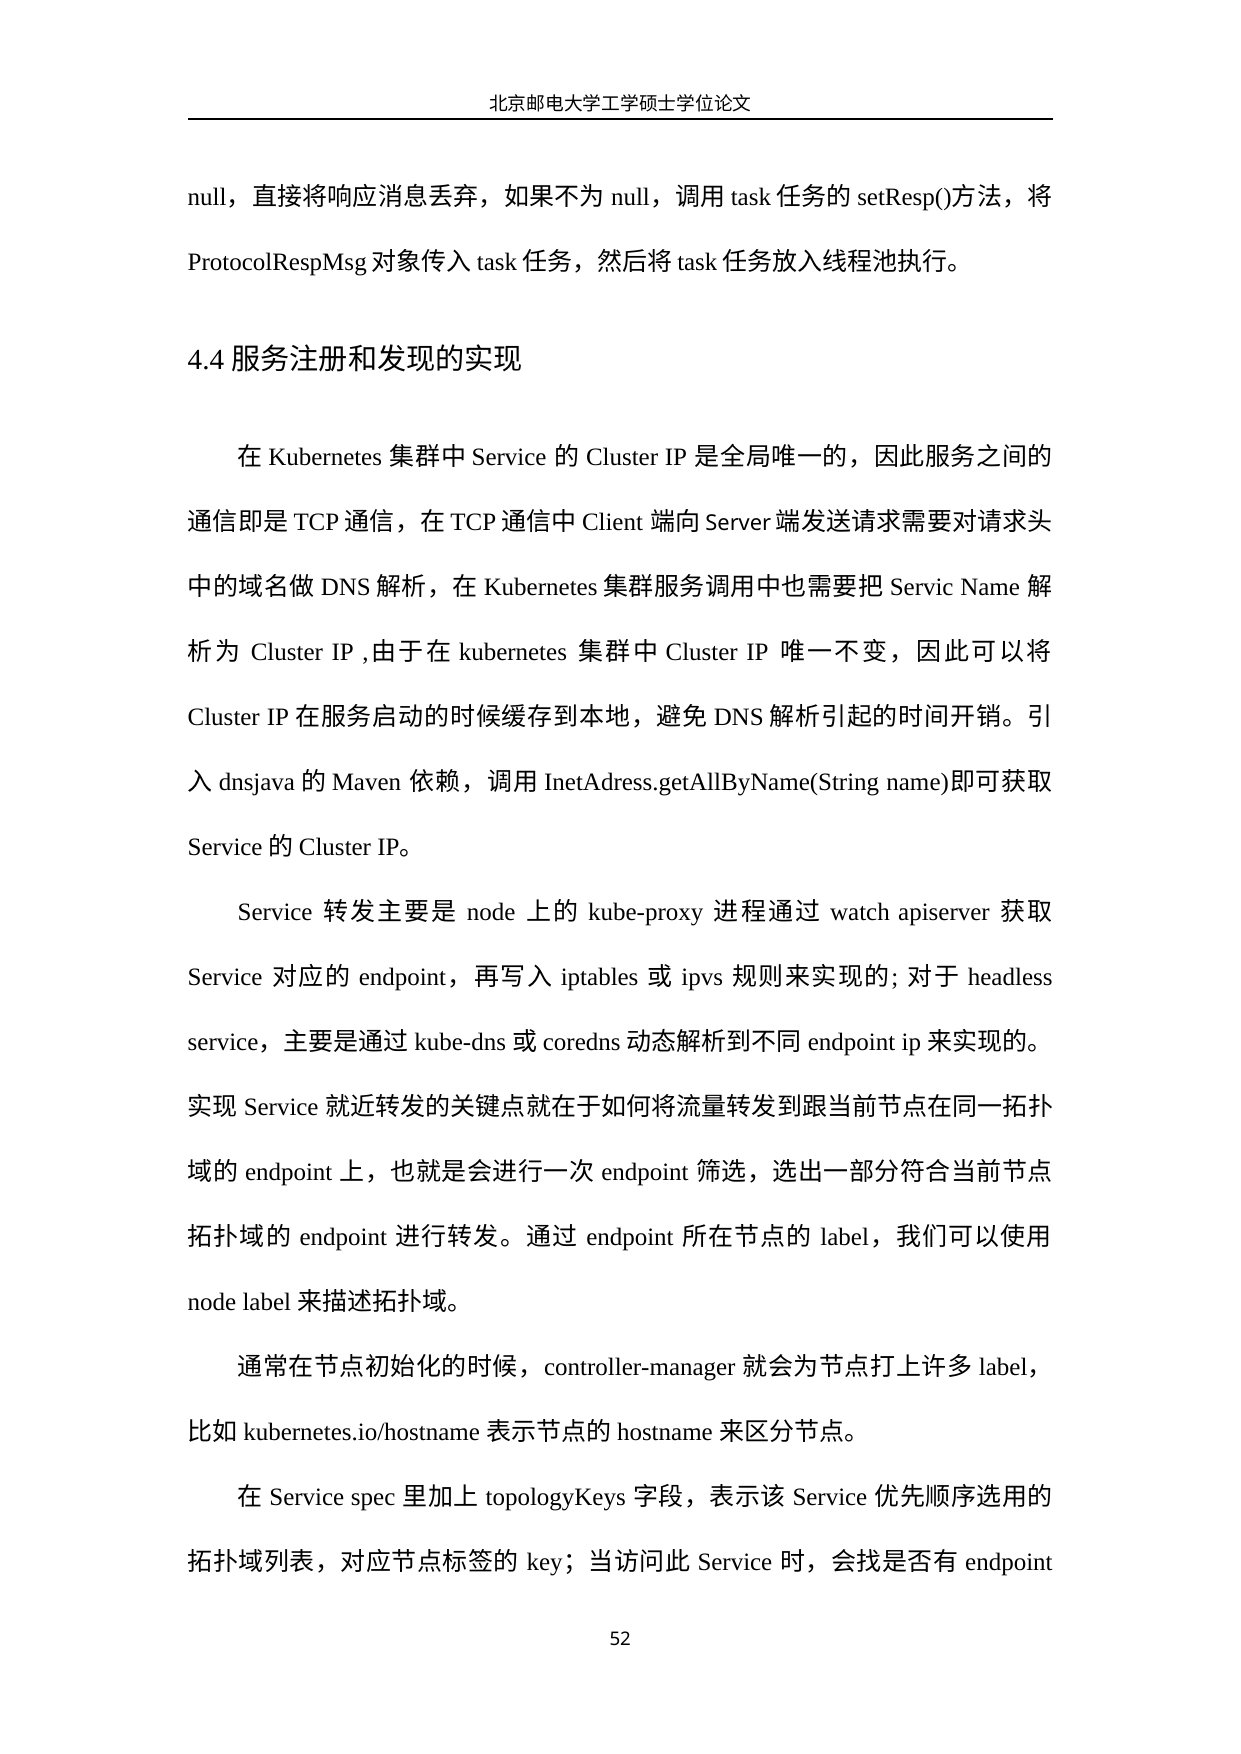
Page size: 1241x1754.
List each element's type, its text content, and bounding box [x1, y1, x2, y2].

text Service 转发主要是 node 上的 kube-proxy 进程通过 watch apiserver 获取 Service 对应的 endpoint，再写入 iptables 或 ipvs 规则来实现的; 对于 headless service，主要是通过 kube-dns 或 coredns 动态解析到不同 endpoint ip 来实现的。实现 Service 就近转发的关键点就在于如何将流量转发到跟当前节点在同一拓扑域的 endpoint 上，也就是会进行一次 endpoint 筛选，选出一部分符合当前节点拓扑域的 endpoint 进行转发。通过 endpoint 所在节点的 label，我们可以使用 node label 来描述拓扑域。 [187, 877, 1053, 1332]
text 在Kubernetes 集群中Service 的 Cluster IP 是全局唯一的，因此服务之间的通信即是TCP通信，在TCP通信中Client 端向Server端发送请求需要对请求头中的域名做DNS解析，在Kubernetes集群服务调用中也需要把Servic Name 解析为 Cluster IP ,由于在kubernetes 集群中Cluster IP 唯一不变，因此可以将Cluster IP在服务启动的时候缓存到本地，避免DNS解析引起的时间开销。引入dnsjava的Maven 依赖，调用InetAdress.getAllByName(String name)即可获取Service 的Cluster IP。 [187, 422, 1053, 877]
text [187, 162, 1053, 292]
text 通常在节点初始化的时候，controller-manager 就会为节点打上许多 label，比如 kubernetes.io/hostname 表示节点的 hostname 来区分节点。 [187, 1332, 1053, 1462]
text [187, 1462, 1053, 1592]
text 4.4 服务注册和发现的实现 [187, 324, 1053, 389]
